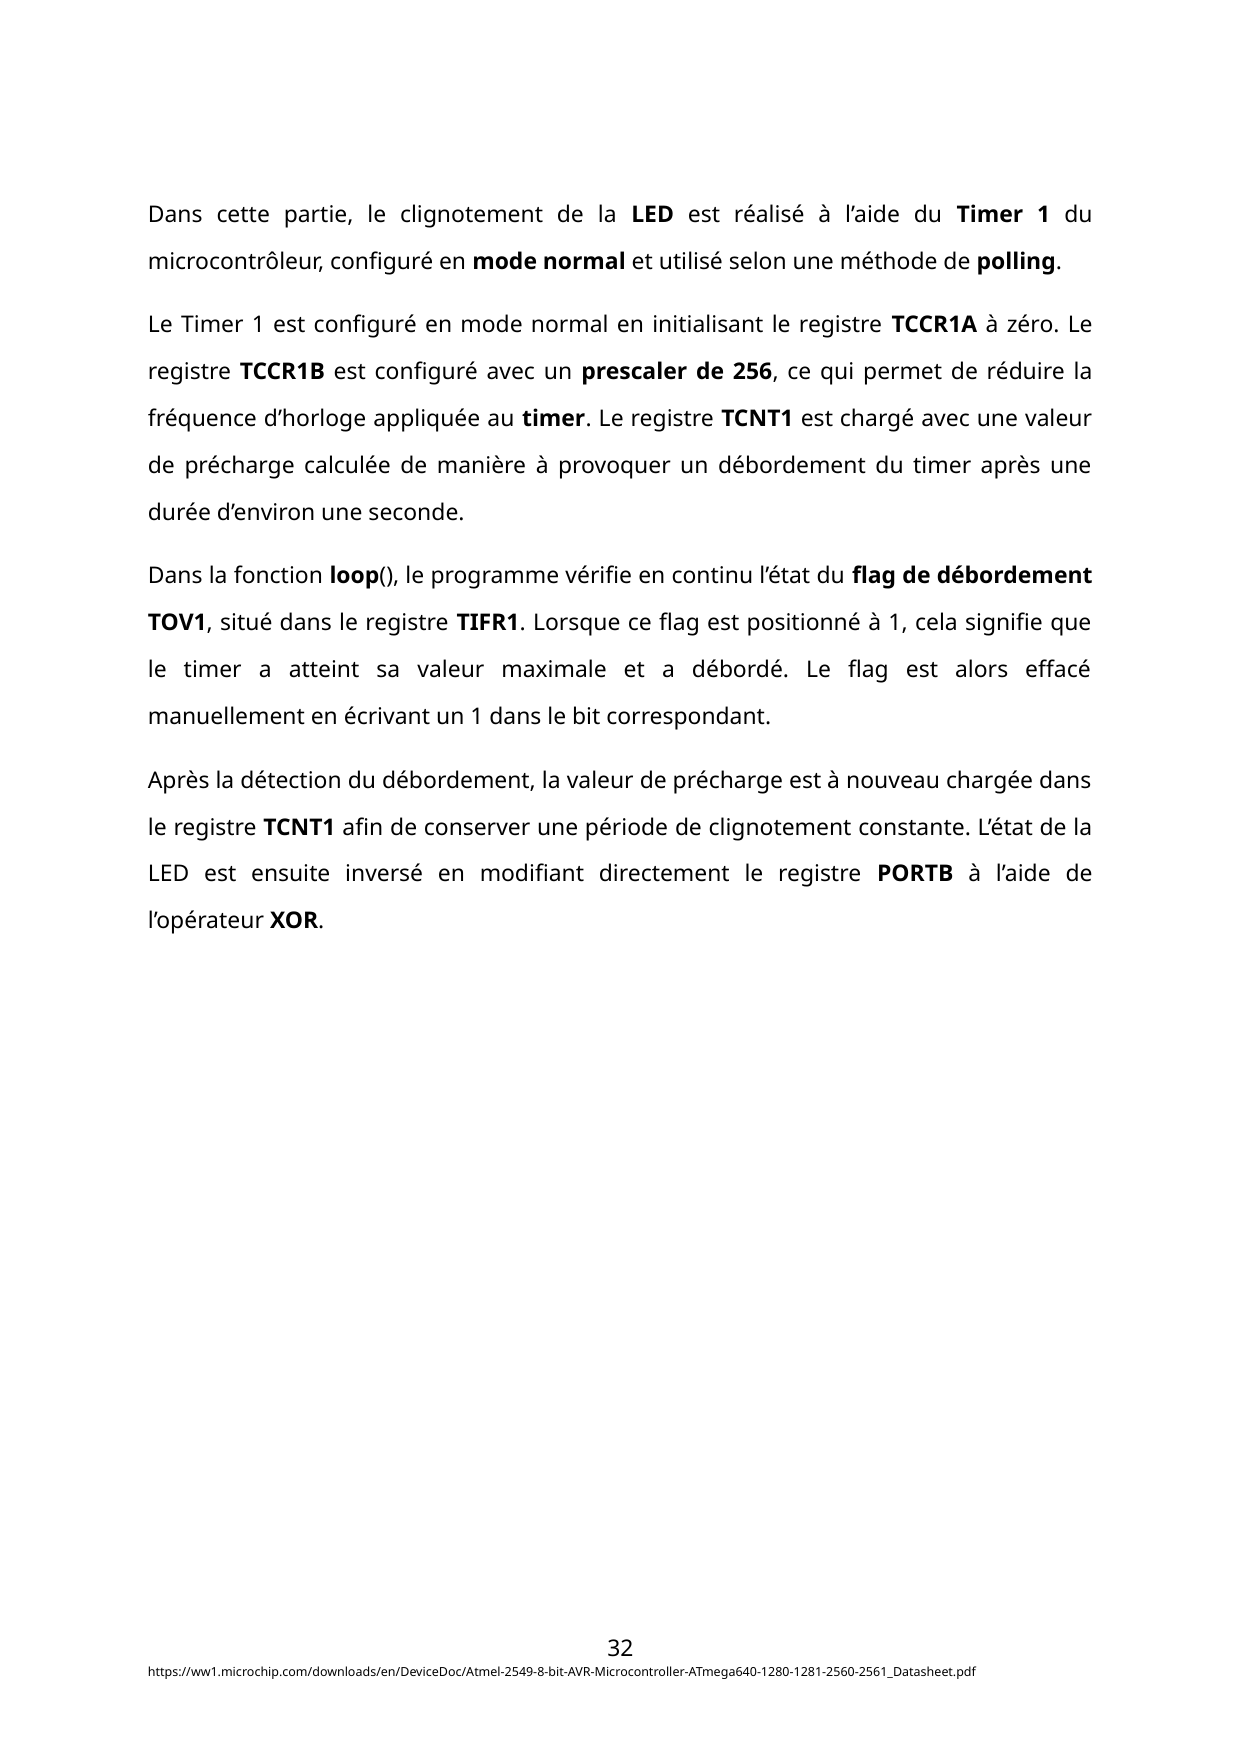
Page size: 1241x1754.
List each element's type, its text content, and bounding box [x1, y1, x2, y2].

text Dans cette partie, le clignotement de la LED est réalisé à l’aide du Timer 1 du microcontrôleur, configuré en mode normal et utilisé selon une méthode de polling. [148, 198, 1093, 276]
text Après la détection du débordement, la valeur de précharge est à nouveau chargée dans le registre TCNT1 afin de conserver une période de clignotement constante. L’état de la LED est ensuite inversé en modifiant directement le registre PORTB à l’aide de l’opérateur XOR. [148, 764, 1093, 936]
text Dans la fonction loop(), le programme vérifie en continu l’état du flag de débordement TOV1, situé dans le registre TIFR1. Lorsque ce flag est positionné à 1, cela signifie que le timer a atteint sa valeur maximale et a débordé. Le flag est alors effacé manuellement en écrivant un 1 dans le bit correspondant. [148, 559, 1093, 731]
text Le Timer 1 est configuré en mode normal en initialisant le registre TCCR1A à zéro. Le registre TCCR1B est configuré avec un prescaler de 256, ce qui permet de réduire la fréquence d’horloge appliquée au timer. Le registre TCNT1 est chargé avec une valeur de précharge calculée de manière à provoquer un débordement du timer après une durée d’environ une seconde. [148, 308, 1093, 527]
